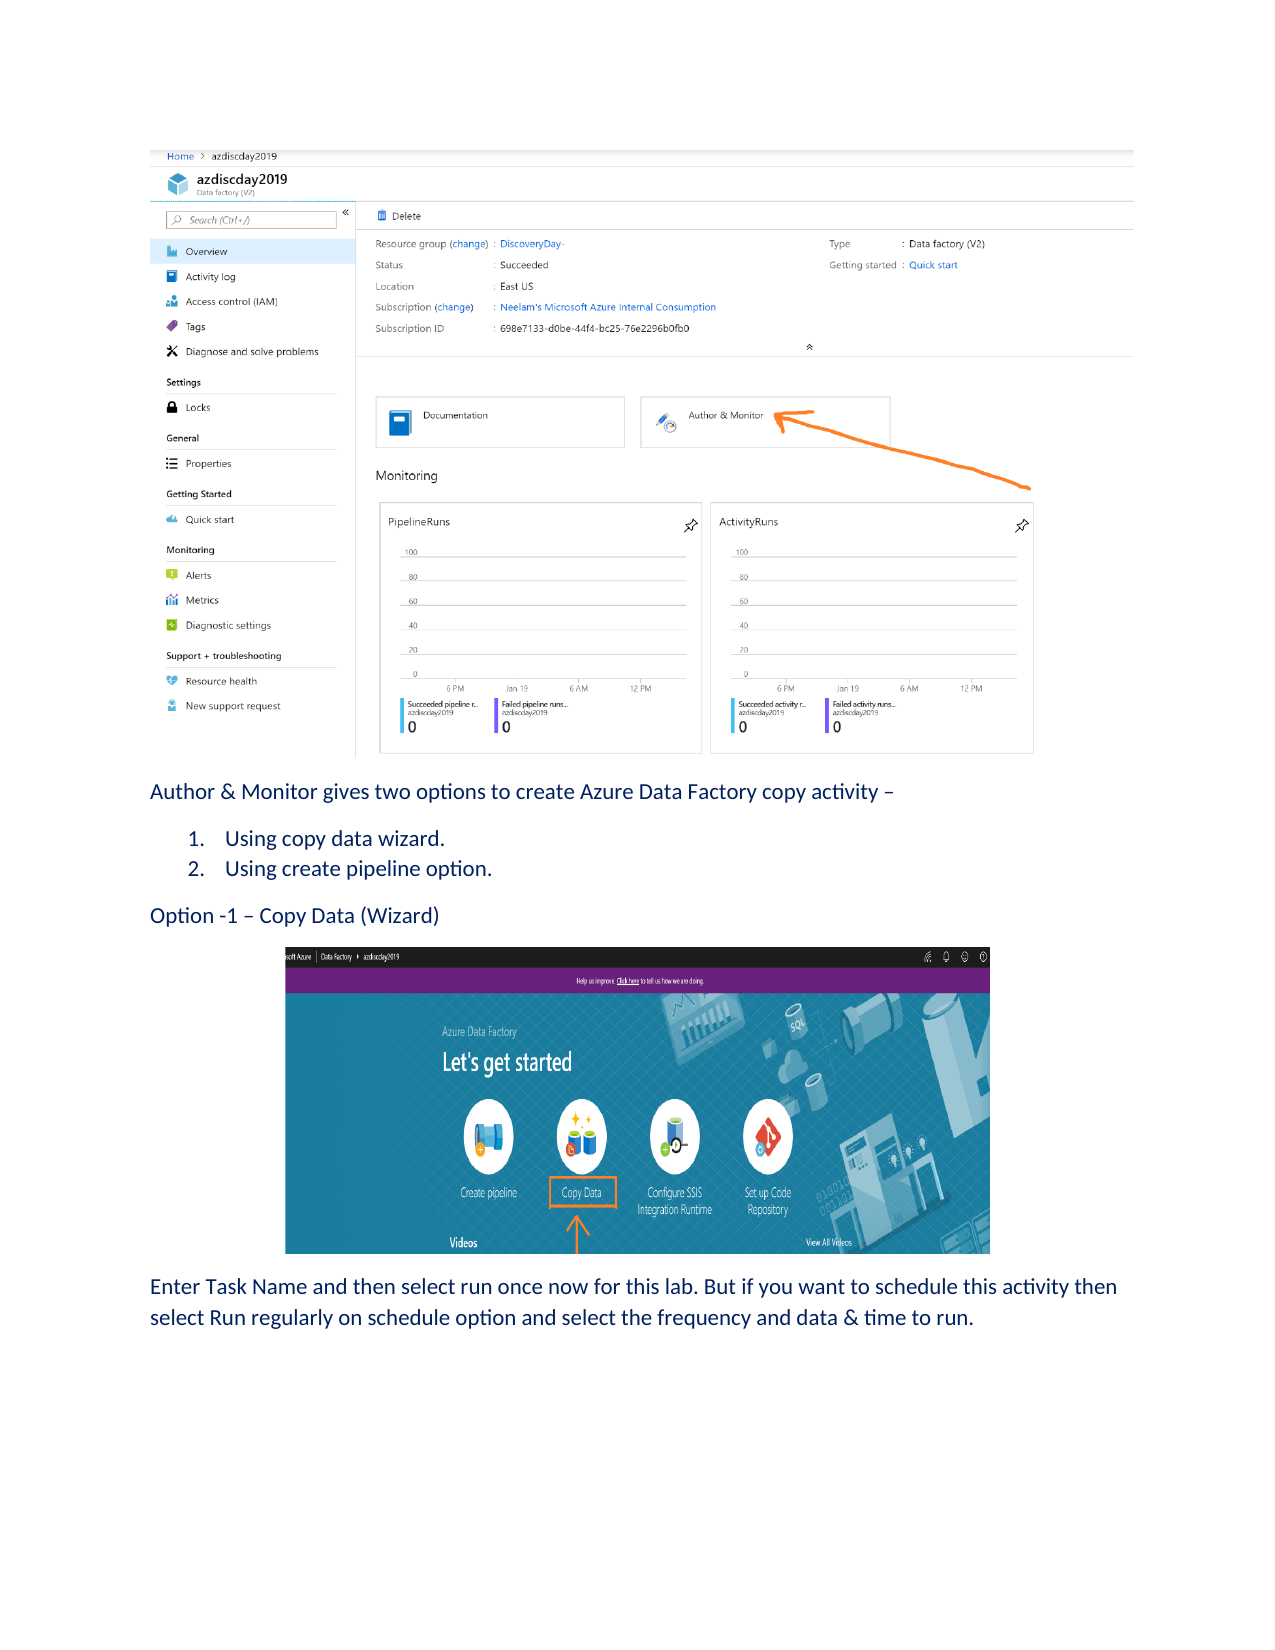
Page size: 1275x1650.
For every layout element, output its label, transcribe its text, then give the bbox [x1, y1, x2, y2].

picture [150, 150, 1134, 758]
text Option -1 – Copy Data (Wizard) [150, 901, 1125, 929]
text Author & Monitor gives two options to create Azure Data Factory copy activity – [150, 777, 1125, 805]
text Enter Task Name and then select run once now for this lab. But if you want to schedule this activity then select Run regularly on schedule option and select the frequency and data & time to run. [150, 1272, 1125, 1331]
picture [285, 947, 990, 1254]
list Using copy data wizard. [187, 824, 1125, 852]
list Using create pipeline option. [187, 854, 1125, 882]
